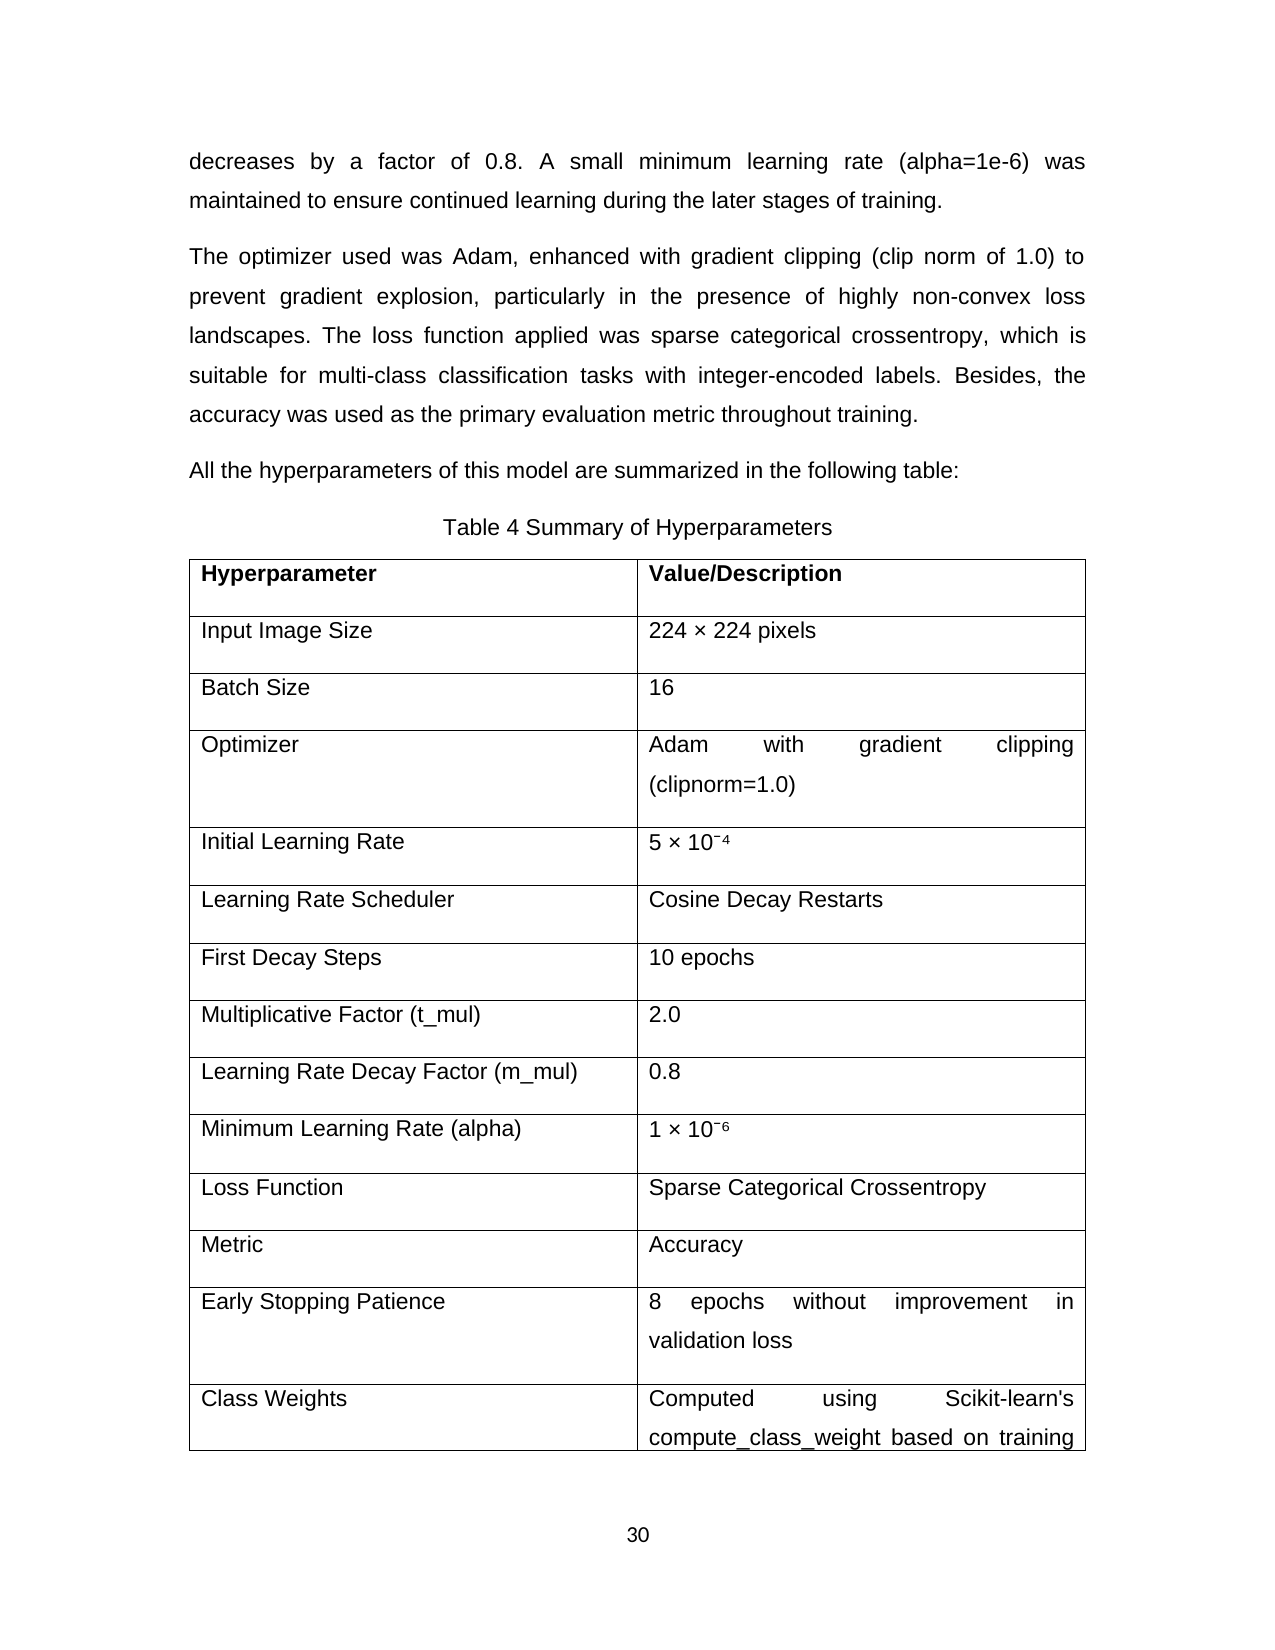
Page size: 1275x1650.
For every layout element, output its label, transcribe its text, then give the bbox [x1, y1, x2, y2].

table_cell 2.0 [638, 1001, 1085, 1057]
table_cell Learning Rate Scheduler [190, 886, 637, 942]
table_cell 8 epochs without improvement in validation loss [638, 1288, 1085, 1383]
table_cell 0.8 [638, 1058, 1085, 1114]
table_cell Class Weights [190, 1385, 637, 1450]
table_cell Adam with gradient clipping (clipnorm=1.0) [638, 731, 1085, 827]
table_cell Multiplicative Factor (t_mul) [190, 1001, 637, 1057]
text The optimizer used was Adam, enhanced with gradient clipping (clip norm of 1.0) to prevent gradient explosion, particularly in the presence of highly non-convex loss landscapes. The loss function applied was sparse categorical crossentropy, which is suitable for multi-class classification tasks with integer-encoded labels. Besides, the accuracy was used as the primary evaluation metric throughout training. [189, 243, 1086, 428]
table_cell Accuracy [638, 1231, 1085, 1287]
table_cell 1 × 10⁻⁶ [638, 1115, 1085, 1172]
table_cell First Decay Steps [190, 944, 637, 1000]
table_cell Initial Learning Rate [190, 828, 637, 885]
table_cell Minimum Learning Rate (alpha) [190, 1115, 637, 1172]
table_cell Early Stopping Patience [190, 1288, 637, 1383]
table_header Value/Description [638, 560, 1085, 616]
table_cell Input Image Size [190, 617, 637, 673]
table_cell Optimizer [190, 731, 637, 827]
table_cell Metric [190, 1231, 637, 1287]
table_header Hyperparameter [190, 560, 637, 616]
table_cell Sparse Categorical Crossentropy [638, 1174, 1085, 1230]
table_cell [638, 1385, 1085, 1450]
text All the hyperparameters of this model are summarized in the following table: [189, 457, 1086, 484]
table_cell 16 [638, 674, 1085, 730]
table_cell Batch Size [190, 674, 637, 730]
table_cell Cosine Decay Restarts [638, 886, 1085, 942]
text Table 4 Summary of Hyperparameters [189, 513, 1086, 540]
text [189, 148, 1086, 213]
table_cell 224 × 224 pixels [638, 617, 1085, 673]
table_cell Loss Function [190, 1174, 637, 1230]
table_cell 10 epochs [638, 944, 1085, 1000]
table_cell Learning Rate Decay Factor (m_mul) [190, 1058, 637, 1114]
table_cell 5 × 10⁻⁴ [638, 828, 1085, 885]
